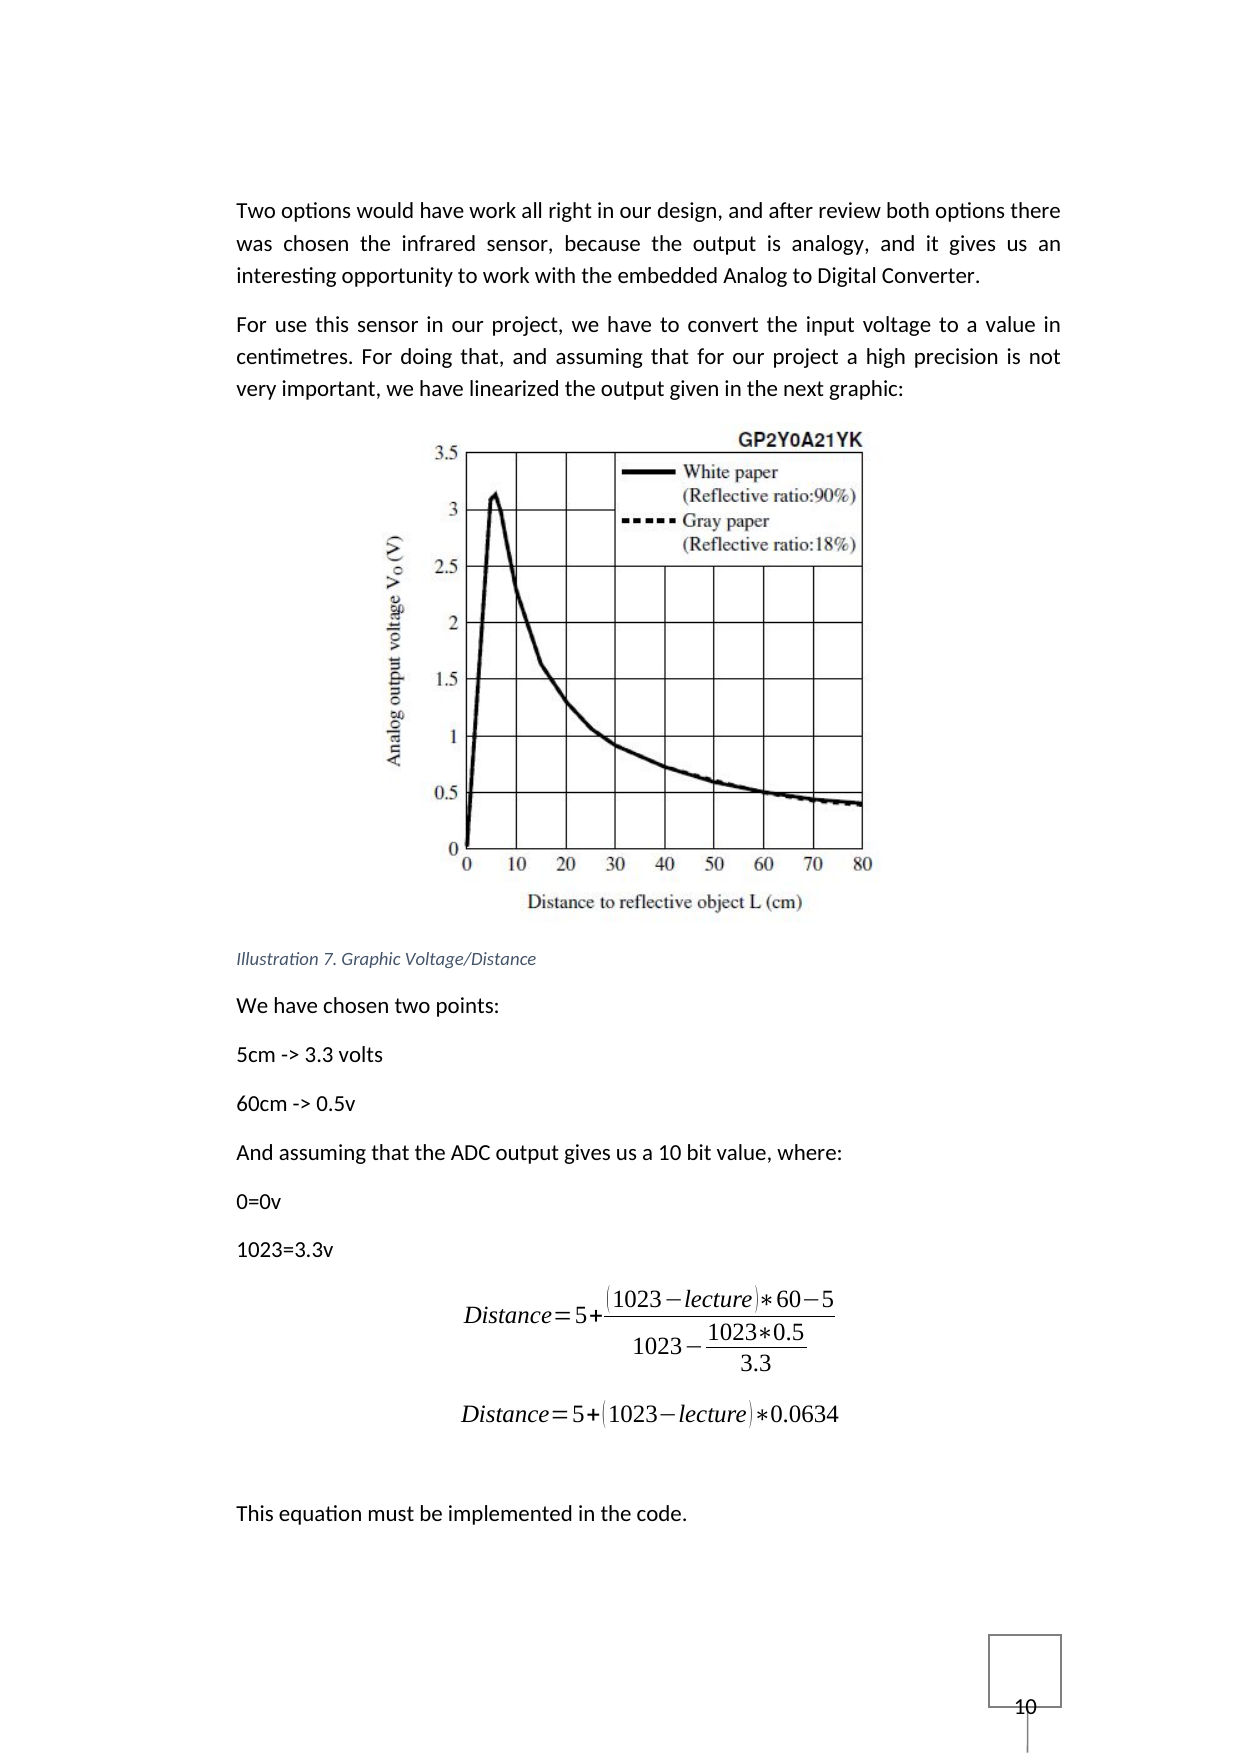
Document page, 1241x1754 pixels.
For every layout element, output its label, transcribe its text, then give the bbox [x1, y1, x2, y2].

text 1023=3.3v [236, 1236, 1063, 1264]
picture [381, 423, 918, 927]
text 5cm -> 3.3 volts [236, 1040, 1063, 1068]
text 60cm -> 0.5v [236, 1089, 1063, 1117]
text For use this sensor in our project, we have to convert the input voltage to a value in centimetres. For doing that, and assuming that for our project a high precision is not very important, we have linearized the output given in the next graphic: [236, 310, 1063, 402]
text And assuming that the ADC output gives us a 10 bit value, where: [236, 1138, 1063, 1166]
text This equation must be implemented in the code. [236, 1499, 1063, 1527]
text Illustration 7. Graphic Voltage/Distance [236, 948, 1063, 971]
text 0=0v [236, 1187, 1063, 1215]
text Two options would have work all right in our design, and after review both options there was chosen the infrared sensor, because the output is analogy, and it gives us an interesting opportunity to work with the embedded Analog to Digital Converter. [236, 197, 1063, 289]
text We have chosen two points: [236, 991, 1063, 1019]
